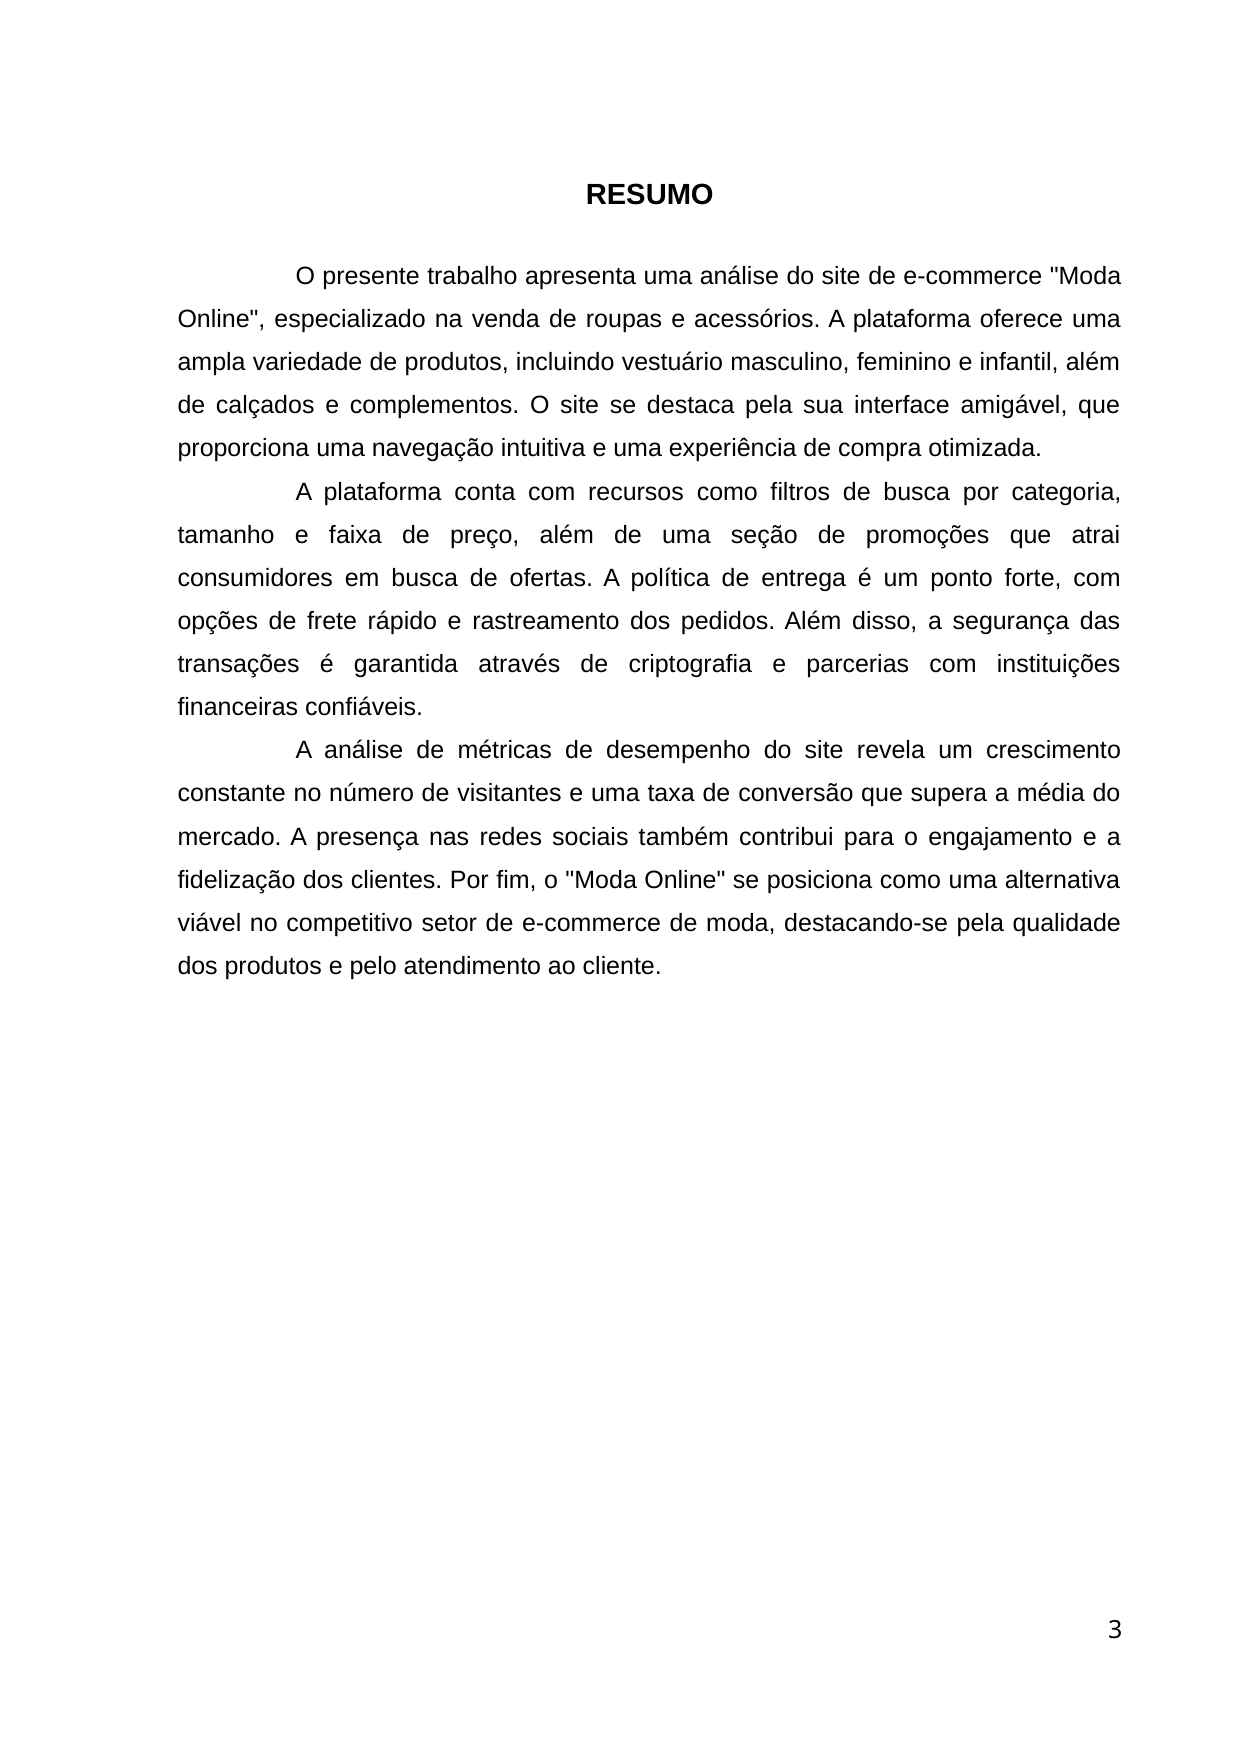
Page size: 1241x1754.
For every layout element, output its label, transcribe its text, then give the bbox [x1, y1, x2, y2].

text A análise de métricas de desempenho do site revela um crescimento constante no número de visitantes e uma taxa de conversão que supera a média do mercado. A presença nas redes sociais também contribui para o engajamento e a fidelização dos clientes. Por fim, o "Moda Online" se posiciona como uma alternativa viável no competitivo setor de e-commerce de moda, destacando-se pela qualidade dos produtos e pelo atendimento ao cliente. [177, 735, 1122, 980]
text O presente trabalho apresenta uma análise do site de e-commerce "Moda Online", especializado na venda de roupas e acessórios. A plataforma oferece uma ampla variedade de produtos, incluindo vestuário masculino, feminino e infantil, além de calçados e complementos. O site se destaca pela sua interface amigável, que proporciona uma navegação intuitiva e uma experiência de compra otimizada. [177, 261, 1122, 462]
text RESUMO [177, 177, 1122, 211]
text A plataforma conta com recursos como filtros de busca por categoria, tamanho e faixa de preço, além de uma seção de promoções que atrai consumidores em busca de ofertas. A política de entrega é um ponto forte, com opções de frete rápido e rastreamento dos pedidos. Além disso, a segurança das transações é garantida através de criptografia e parcerias com instituições financeiras confiáveis. [177, 477, 1122, 721]
